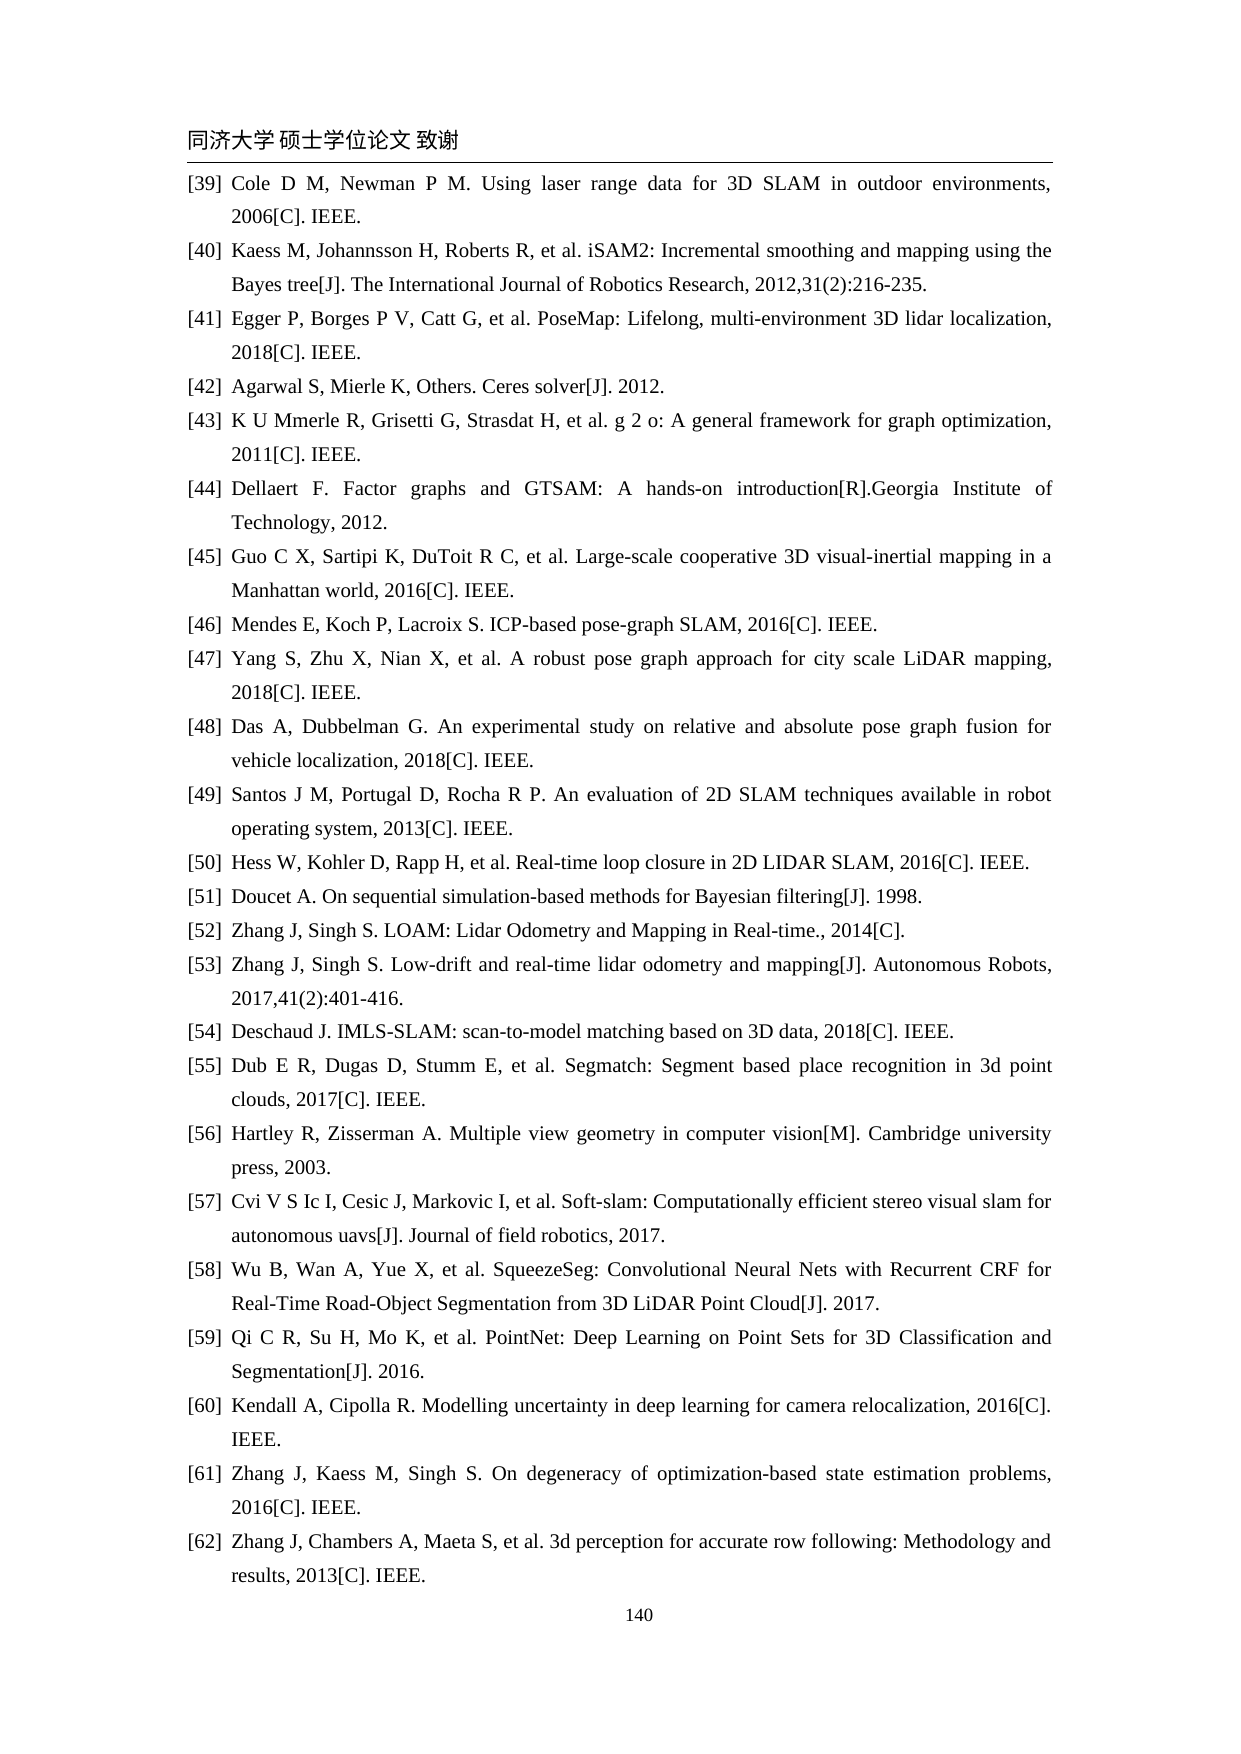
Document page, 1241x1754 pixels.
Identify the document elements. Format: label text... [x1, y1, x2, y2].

text [56] Hartley R, Zisserman A. Multiple view geometry in computer vision[M]. Cambridge university press, 2003. [187, 1116, 1053, 1184]
text [45] Guo C X, Sartipi K, DuToit R C, et al. Large-scale cooperative 3D visual-inertial mapping in a Manhattan world, 2016[C]. IEEE. [187, 539, 1053, 607]
text [50] Hess W, Kohler D, Rapp H, et al. Real-time loop closure in 2D LIDAR SLAM, 2016[C]. IEEE. [187, 845, 1053, 879]
text [39] Cole D M, Newman P M. Using laser range data for 3D SLAM in outdoor environments, 2006[C]. IEEE. [187, 166, 1053, 233]
text [59] Qi C R, Su H, Mo K, et al. PointNet: Deep Learning on Point Sets for 3D Classification and Segmentation[J]. 2016. [187, 1320, 1053, 1388]
text [51] Doucet A. On sequential simulation-based methods for Bayesian filtering[J]. 1998. [187, 879, 1053, 913]
text [44] Dellaert F. Factor graphs and GTSAM: A hands-on introduction[R].Georgia Institute of Technology, 2012. [187, 471, 1053, 539]
text [42] Agarwal S, Mierle K, Others. Ceres solver[J]. 2012. [187, 369, 1053, 403]
text [62] Zhang J, Chambers A, Maeta S, et al. 3d perception for accurate row following: Methodology and results, 2013[C]. IEEE. [187, 1524, 1053, 1592]
text [48] Das A, Dubbelman G. An experimental study on relative and absolute pose graph fusion for vehicle localization, 2018[C]. IEEE. [187, 709, 1053, 777]
text [40] Kaess M, Johannsson H, Roberts R, et al. iSAM2: Incremental smoothing and mapping using the Bayes tree[J]. The International Journal of Robotics Research, 2012,31(2):216-235. [187, 233, 1053, 301]
text [47] Yang S, Zhu X, Nian X, et al. A robust pose graph approach for city scale LiDAR mapping, 2018[C]. IEEE. [187, 641, 1053, 709]
text [46] Mendes E, Koch P, Lacroix S. ICP-based pose-graph SLAM, 2016[C]. IEEE. [187, 607, 1053, 641]
text [60] Kendall A, Cipolla R. Modelling uncertainty in deep learning for camera relocalization, 2016[C]. IEEE. [187, 1388, 1053, 1456]
text [58] Wu B, Wan A, Yue X, et al. SqueezeSeg: Convolutional Neural Nets with Recurrent CRF for Real-Time Road-Object Segmentation from 3D LiDAR Point Cloud[J]. 2017. [187, 1252, 1053, 1320]
text [52] Zhang J, Singh S. LOAM: Lidar Odometry and Mapping in Real-time., 2014[C]. [187, 913, 1053, 947]
text [54] Deschaud J. IMLS-SLAM: scan-to-model matching based on 3D data, 2018[C]. IEEE. [187, 1014, 1053, 1048]
text [57] Cvi V S Ic I, Cesic J, Markovic I, et al. Soft-slam: Computationally efficient stereo visual slam for autonomous uavs[J]. Journal of field robotics, 2017. [187, 1184, 1053, 1252]
text [61] Zhang J, Kaess M, Singh S. On degeneracy of optimization-based state estimation problems, 2016[C]. IEEE. [187, 1456, 1053, 1524]
text [43] K U Mmerle R, Grisetti G, Strasdat H, et al. g 2 o: A general framework for graph optimization, 2011[C]. IEEE. [187, 403, 1053, 471]
text [41] Egger P, Borges P V, Catt G, et al. PoseMap: Lifelong, multi-environment 3D lidar localization, 2018[C]. IEEE. [187, 301, 1053, 369]
text [55] Dub E R, Dugas D, Stumm E, et al. Segmatch: Segment based place recognition in 3d point clouds, 2017[C]. IEEE. [187, 1048, 1053, 1116]
text [49] Santos J M, Portugal D, Rocha R P. An evaluation of 2D SLAM techniques available in robot operating system, 2013[C]. IEEE. [187, 777, 1053, 845]
text [53] Zhang J, Singh S. Low-drift and real-time lidar odometry and mapping[J]. Autonomous Robots, 2017,41(2):401-416. [187, 947, 1053, 1014]
